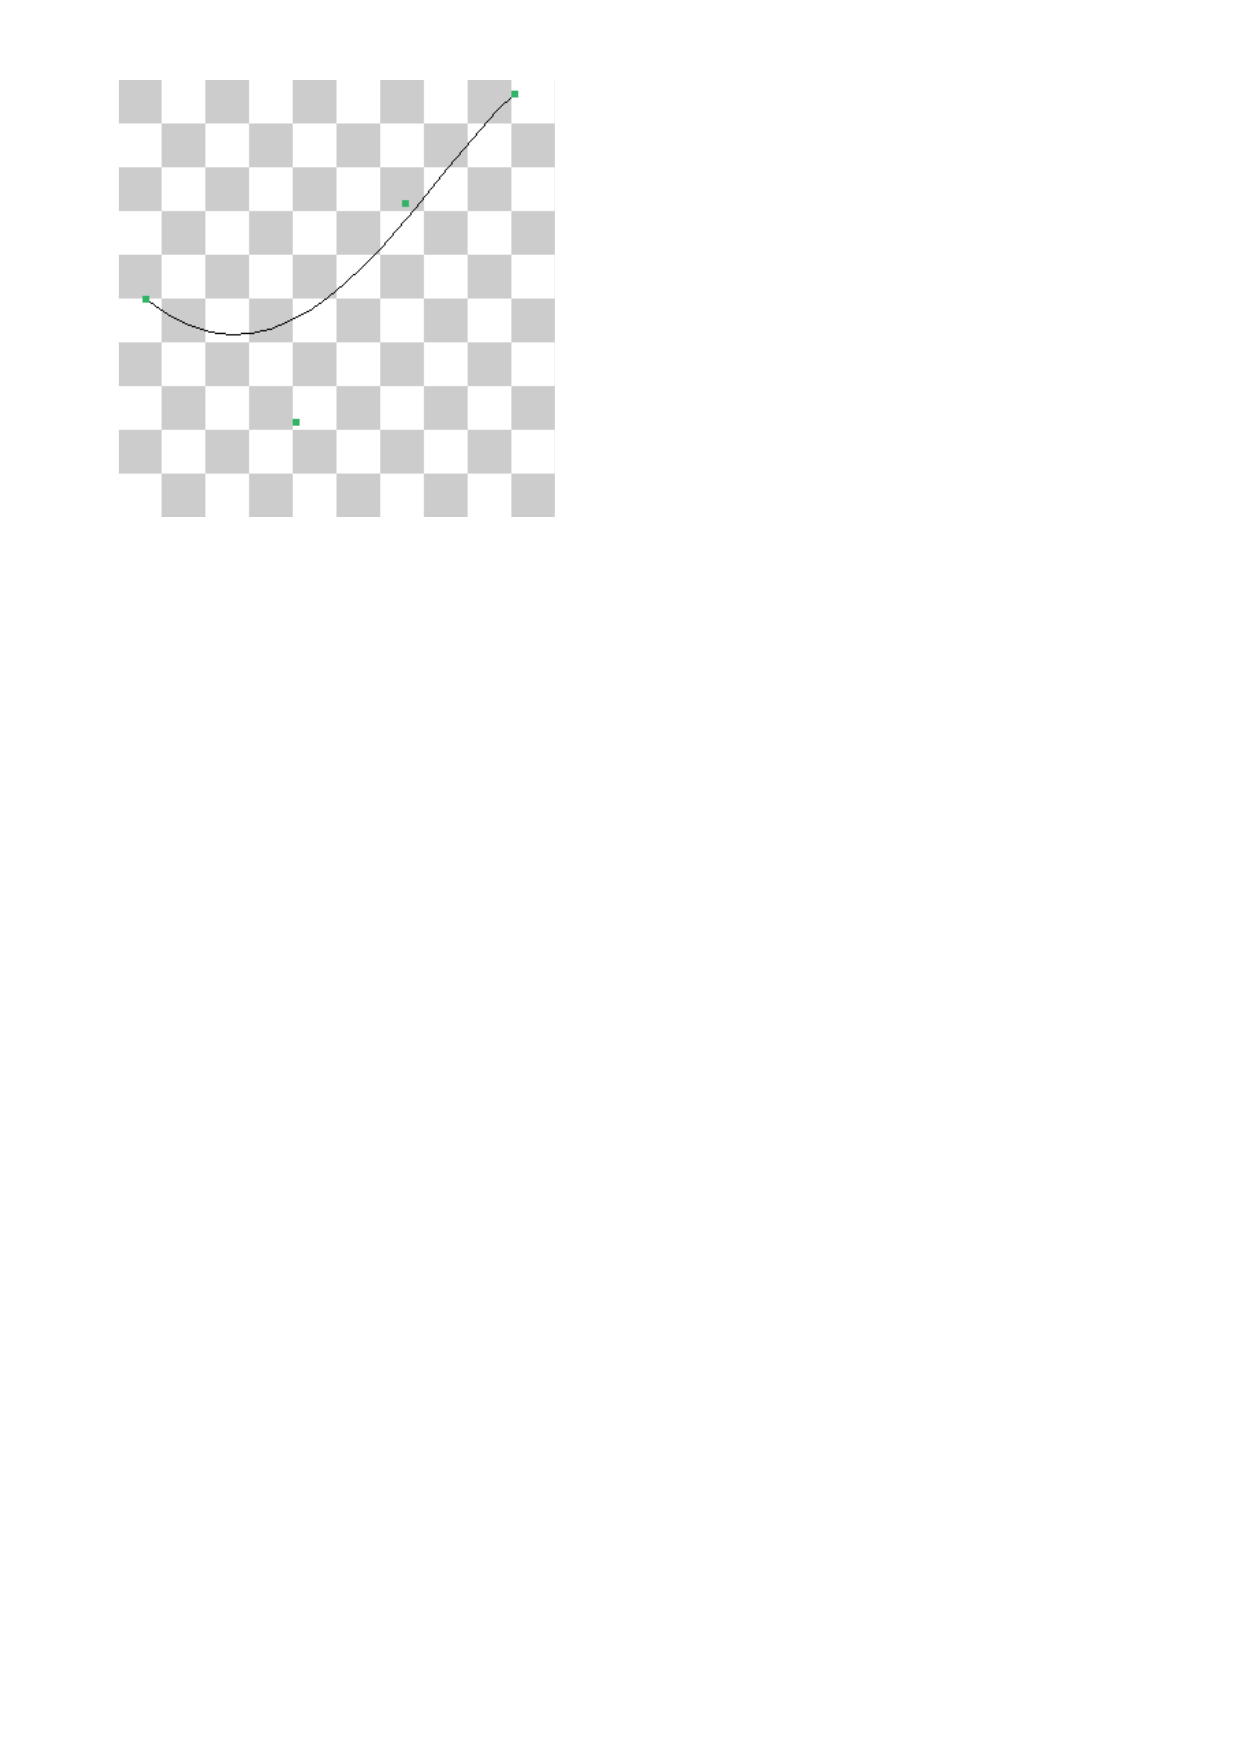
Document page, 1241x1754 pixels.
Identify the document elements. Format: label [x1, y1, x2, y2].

picture [118, 80, 555, 517]
